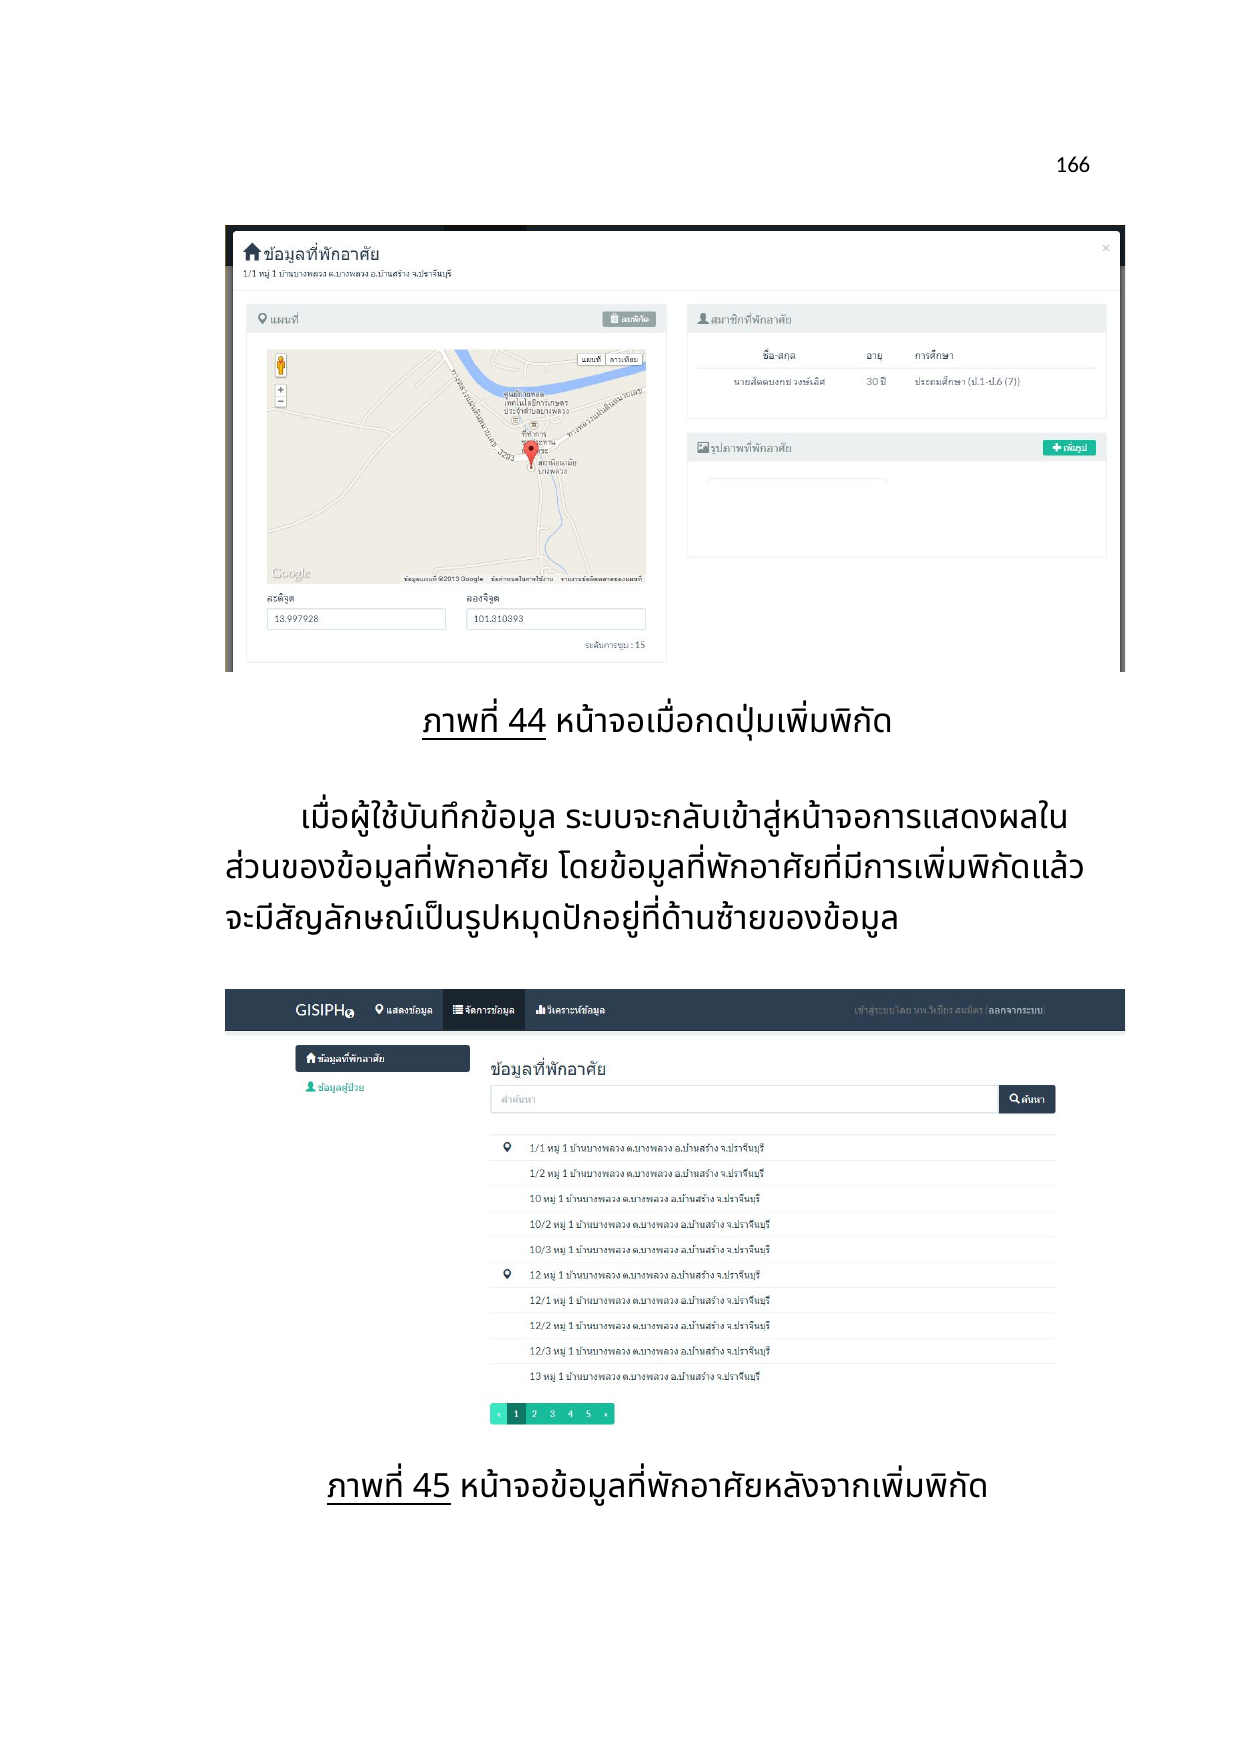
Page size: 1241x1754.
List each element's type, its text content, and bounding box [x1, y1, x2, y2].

text ภาพที่ 44 หน้าจอเมื่อกดปุ่มเพิ่มพิกัด [225, 697, 1090, 748]
picture [225, 225, 1125, 672]
text เมื่อผู้ใช้บันทึกข้อมูล ระบบจะกลับเข้าสู่หน้าจอการแสดงผลในส่วนของข้อมูลที่พักอาศัย โดยข้อมูลที่พักอาศัยที่มีการเพิ่มพิกัดแล้ว จะมีสัญลักษณ์เป็นรูปหมุดปักอยู่ที่ด้านซ้ายของข้อมูล [225, 793, 1090, 944]
text ภาพที่ 45 หน้าจอข้อมูลที่พักอาศัยหลังจากเพิ่มพิกัด [225, 1462, 1090, 1513]
picture [225, 989, 1125, 1437]
